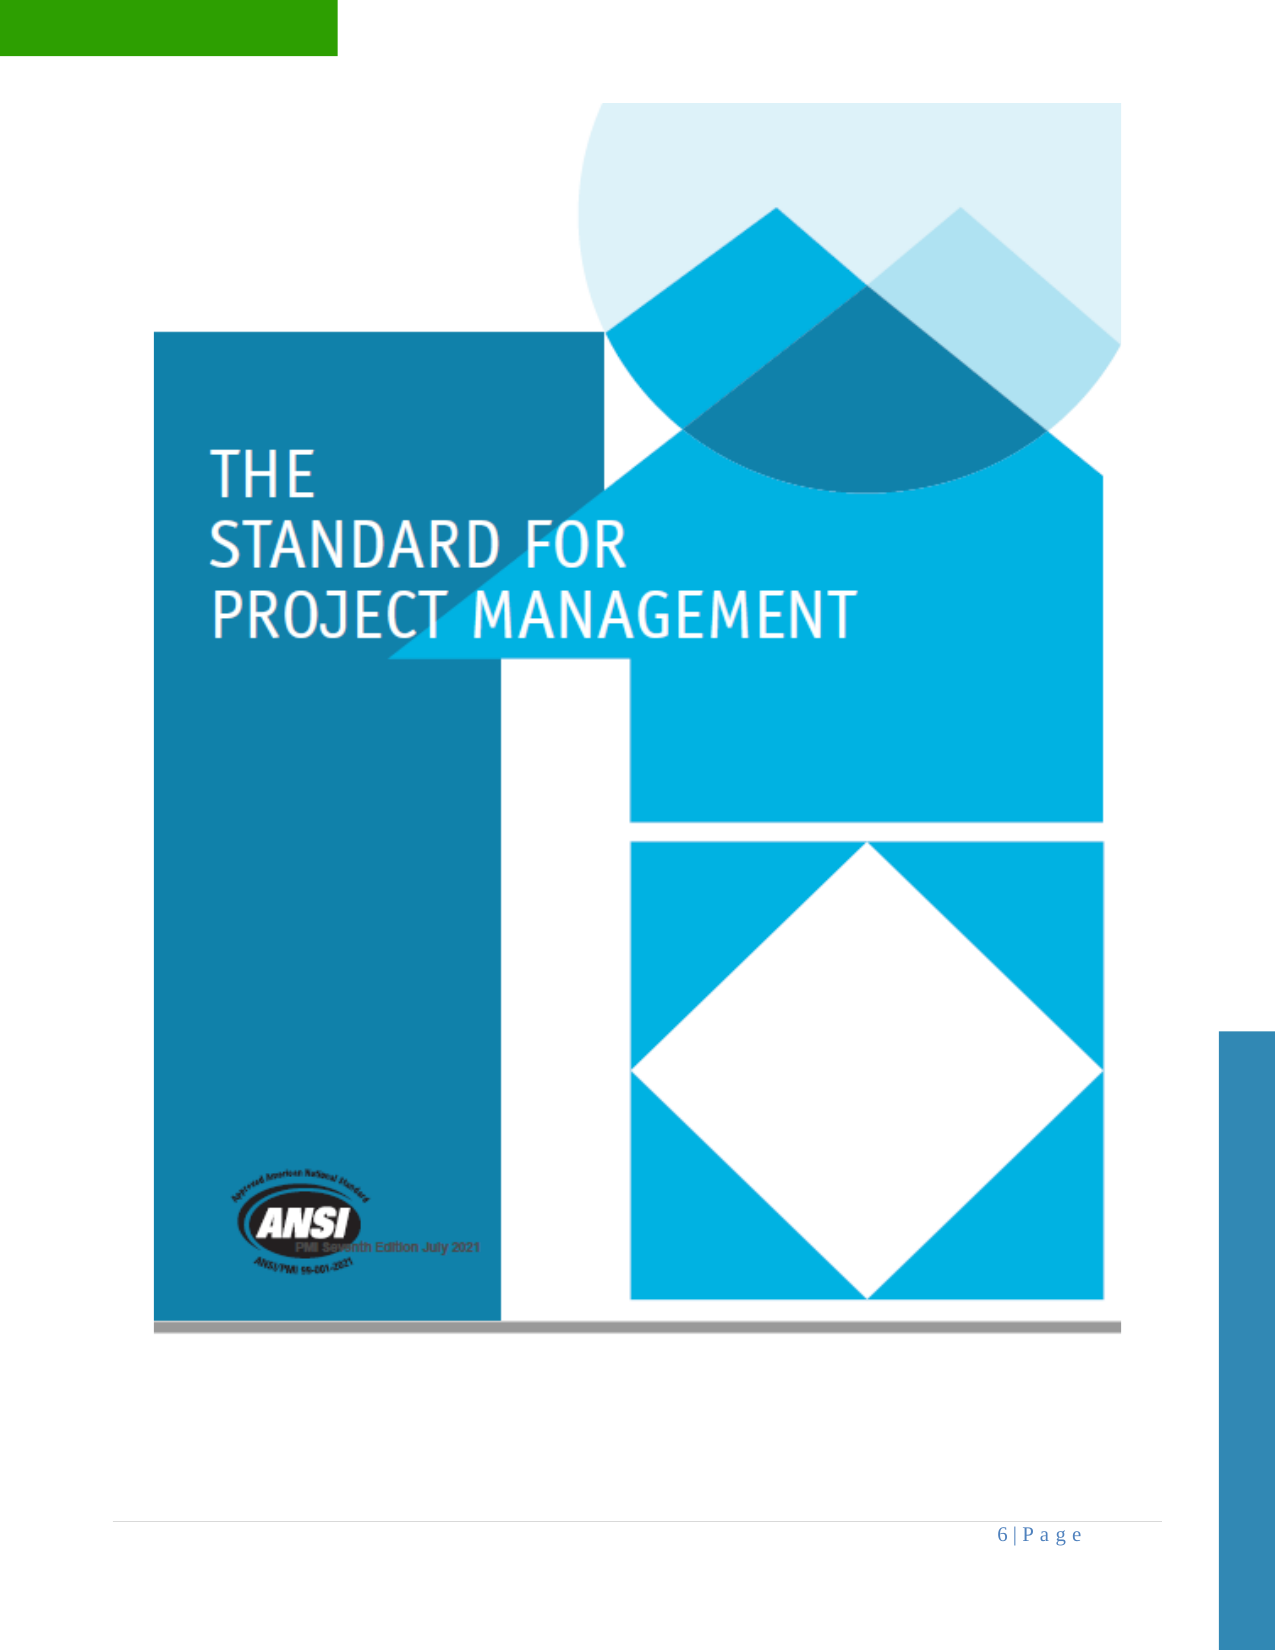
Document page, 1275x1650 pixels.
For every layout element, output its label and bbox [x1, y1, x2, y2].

picture [153, 103, 1122, 1434]
